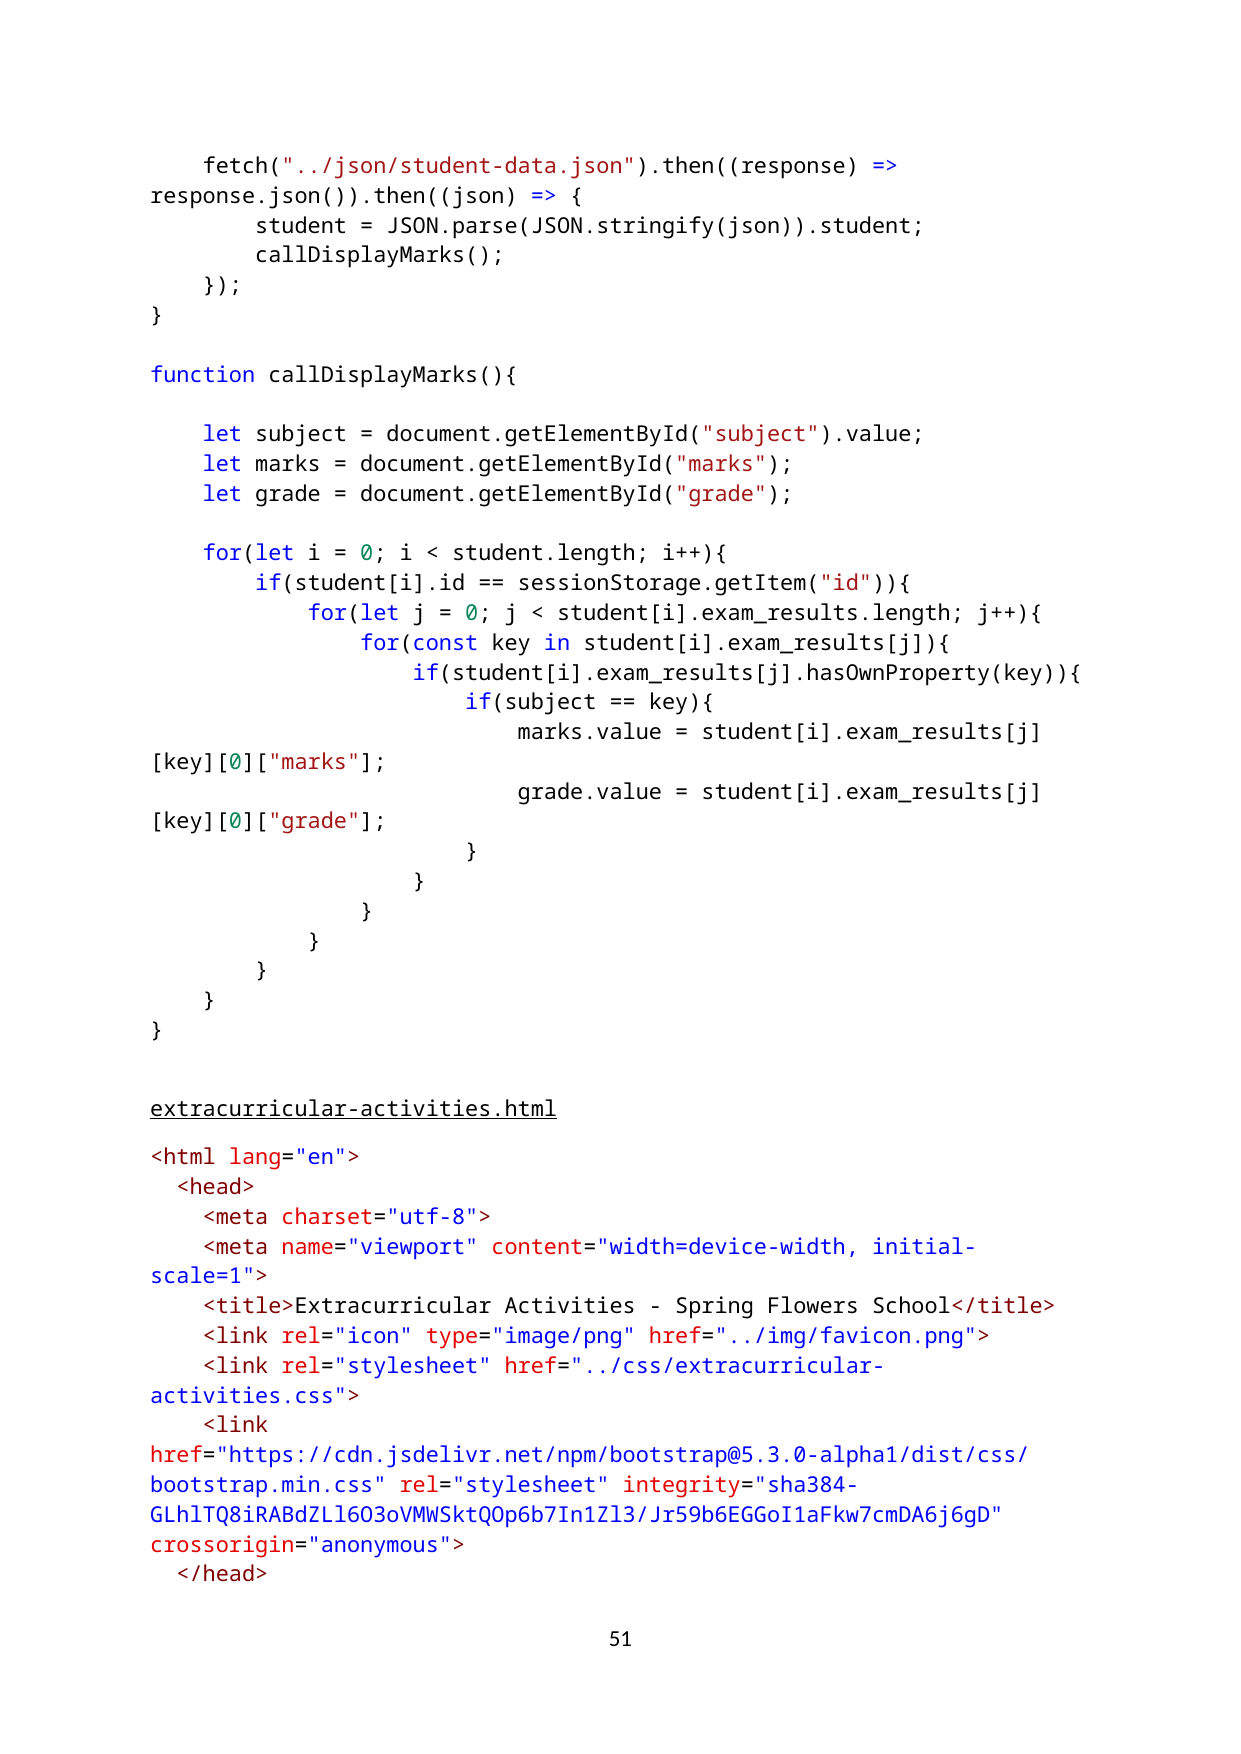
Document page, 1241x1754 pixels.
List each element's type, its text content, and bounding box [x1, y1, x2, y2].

text if(student[i].id == sessionStorage.getItem("id")){ [150, 567, 1090, 597]
text if(student[i].exam_results[j].hasOwnProperty(key)){ [150, 656, 1090, 686]
text callDisplayMarks(); [150, 239, 1090, 269]
text grade.value = student[i].exam_results[j][key][0]["grade"]; [150, 776, 1090, 835]
text } [150, 299, 1090, 329]
text function callDisplayMarks(){ [150, 358, 1090, 388]
text if(subject == key){ [150, 686, 1090, 716]
text let subject = document.getElementById("subject").value; [150, 418, 1090, 448]
text } [150, 1014, 1090, 1044]
text for(let i = 0; i < student.length; i++){ [150, 537, 1090, 567]
text let grade = document.getElementById("grade"); [150, 478, 1090, 507]
text <meta charset="utf-8"> [150, 1201, 1090, 1231]
text <link rel="icon" type="image/png" href="../img/favicon.png"> [150, 1320, 1090, 1350]
text } [150, 835, 1090, 865]
text } [150, 924, 1090, 954]
text fetch("../json/student-data.json").then((response) => response.json()).then((json) => { [150, 150, 1090, 209]
text extracurricular-activities.html [150, 1092, 1090, 1122]
text <html lang="en"> [150, 1141, 1090, 1171]
text <head> [150, 1171, 1090, 1201]
text let marks = document.getElementById("marks"); [150, 448, 1090, 478]
text } [150, 984, 1090, 1014]
text marks.value = student[i].exam_results[j][key][0]["marks"]; [150, 716, 1090, 776]
text <title>Extracurricular Activities - Spring Flowers School</title> [150, 1290, 1090, 1320]
text } [150, 954, 1090, 984]
text } [150, 865, 1090, 895]
text <meta name="viewport" content="width=device-width, initial-scale=1"> [150, 1231, 1090, 1290]
text for(let j = 0; j < student[i].exam_results.length; j++){ [150, 597, 1090, 627]
text for(const key in student[i].exam_results[j]){ [150, 627, 1090, 656]
text <link rel="stylesheet" href="../css/extracurricular-activities.css"> [150, 1350, 1090, 1409]
text </head> [150, 1558, 1090, 1588]
text <link href="https://cdn.jsdelivr.net/npm/bootstrap@5.3.0-alpha1/dist/css/bootstrap.min.css" rel="stylesheet" integrity="sha384-GLhlTQ8iRABdZLl6O3oVMWSktQOp6b7In1Zl3/Jr59b6EGGoI1aFkw7cmDA6j6gD" crossorigin="anonymous"> [150, 1409, 1090, 1558]
text student = JSON.parse(JSON.stringify(json)).student; [150, 209, 1090, 239]
text } [150, 895, 1090, 924]
text }); [150, 269, 1090, 299]
